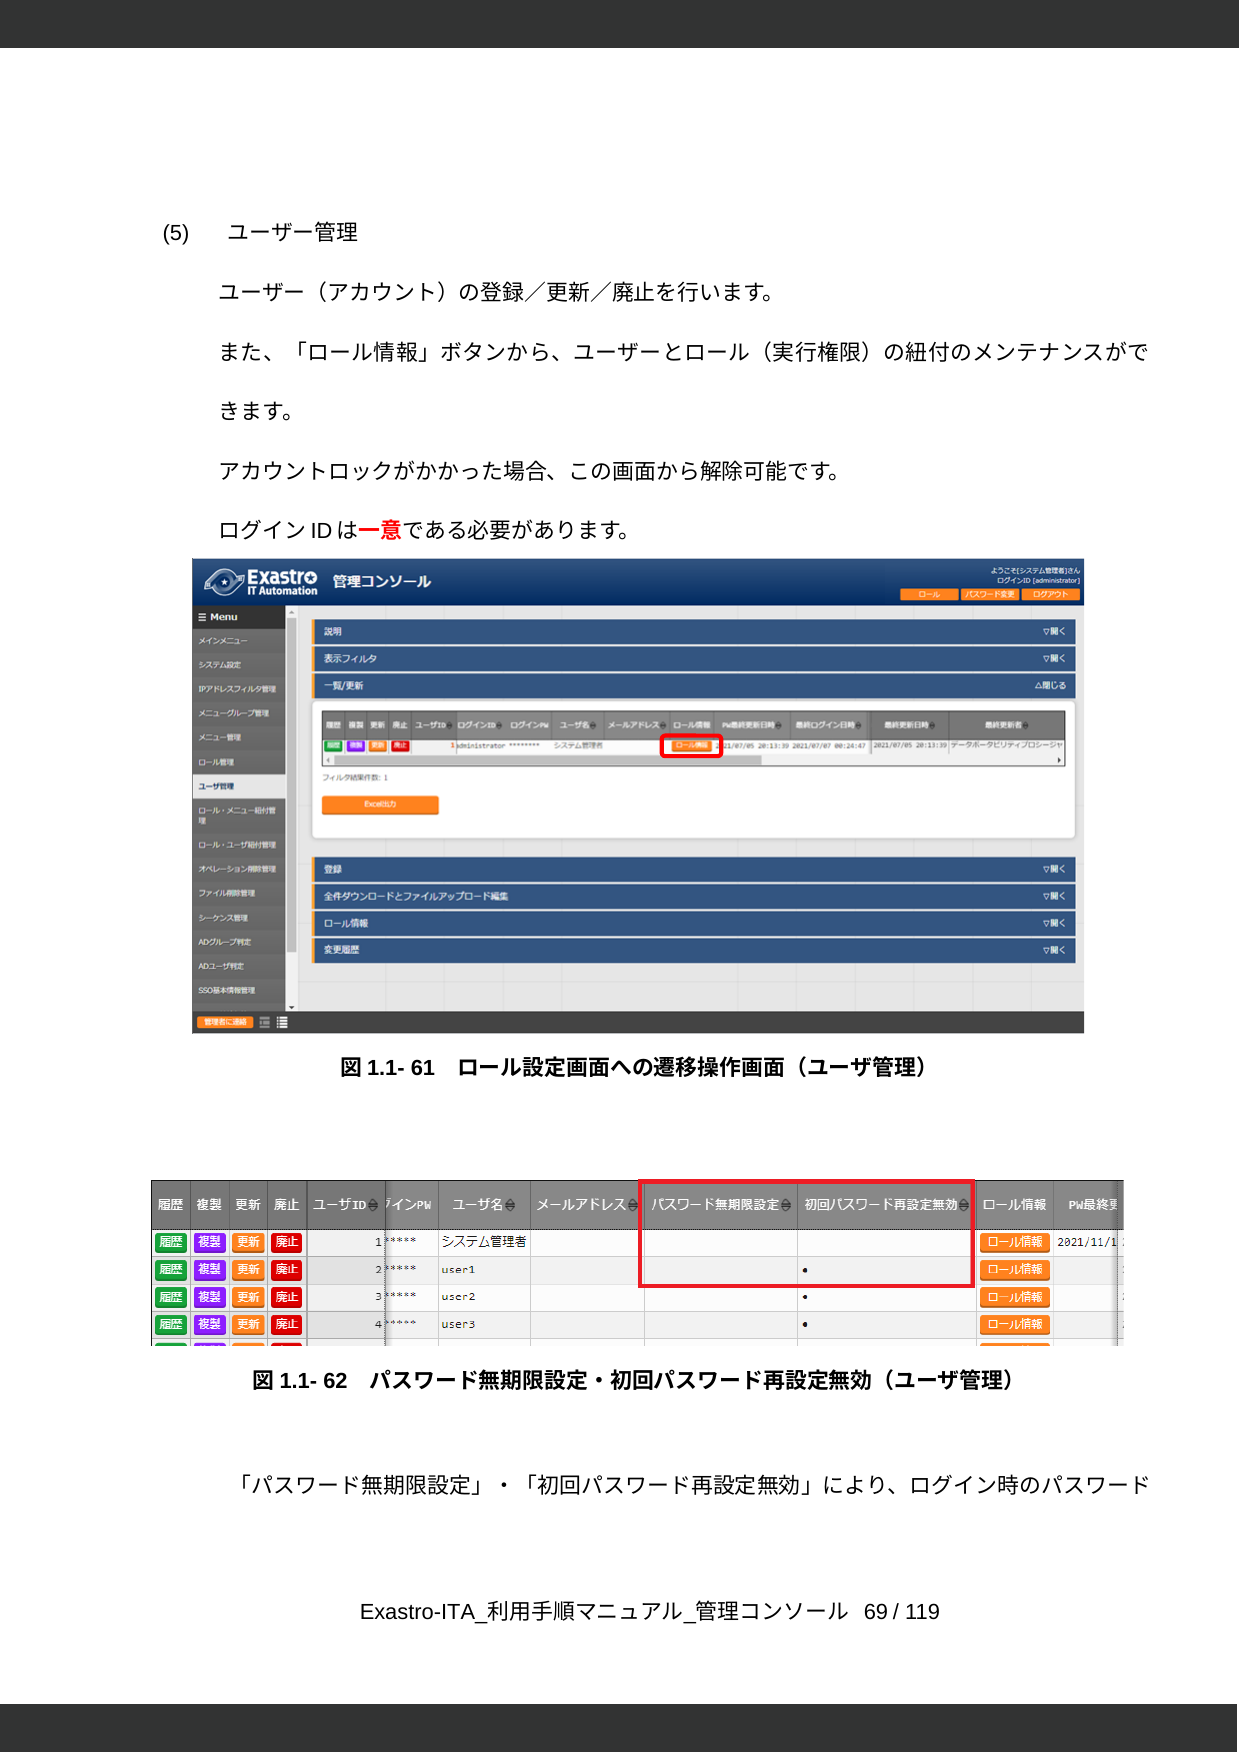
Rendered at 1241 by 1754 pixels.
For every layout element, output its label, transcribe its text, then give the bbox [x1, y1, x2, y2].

picture [0, 0, 1239, 48]
text アカウントロックがかかった場合、この画面から解除可能です。 [218, 440, 1152, 499]
text ログインIDは一意である必要があります。 [218, 499, 1152, 559]
text 図 1.1- 62 パスワード無期限設定・初回パスワード再設定無効（ユーザ管理） [148, 1349, 1130, 1409]
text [229, 1454, 1152, 1514]
text ユーザー（アカウント）の登録／更新／廃止を行います。 [218, 261, 1152, 321]
text 図 1.1- 61 ロール設定画面への遷移操作画面（ユーザ管理） [148, 1036, 1130, 1095]
text また、「ロール情報」ボタンから、ユーザーとロール（実行権限）の紐付のメンテナンスができます。 [218, 321, 1152, 440]
picture [192, 558, 1085, 1034]
picture [147, 1174, 1124, 1346]
picture [0, 1704, 1237, 1752]
subtitle ユーザー管理 [162, 201, 1152, 261]
